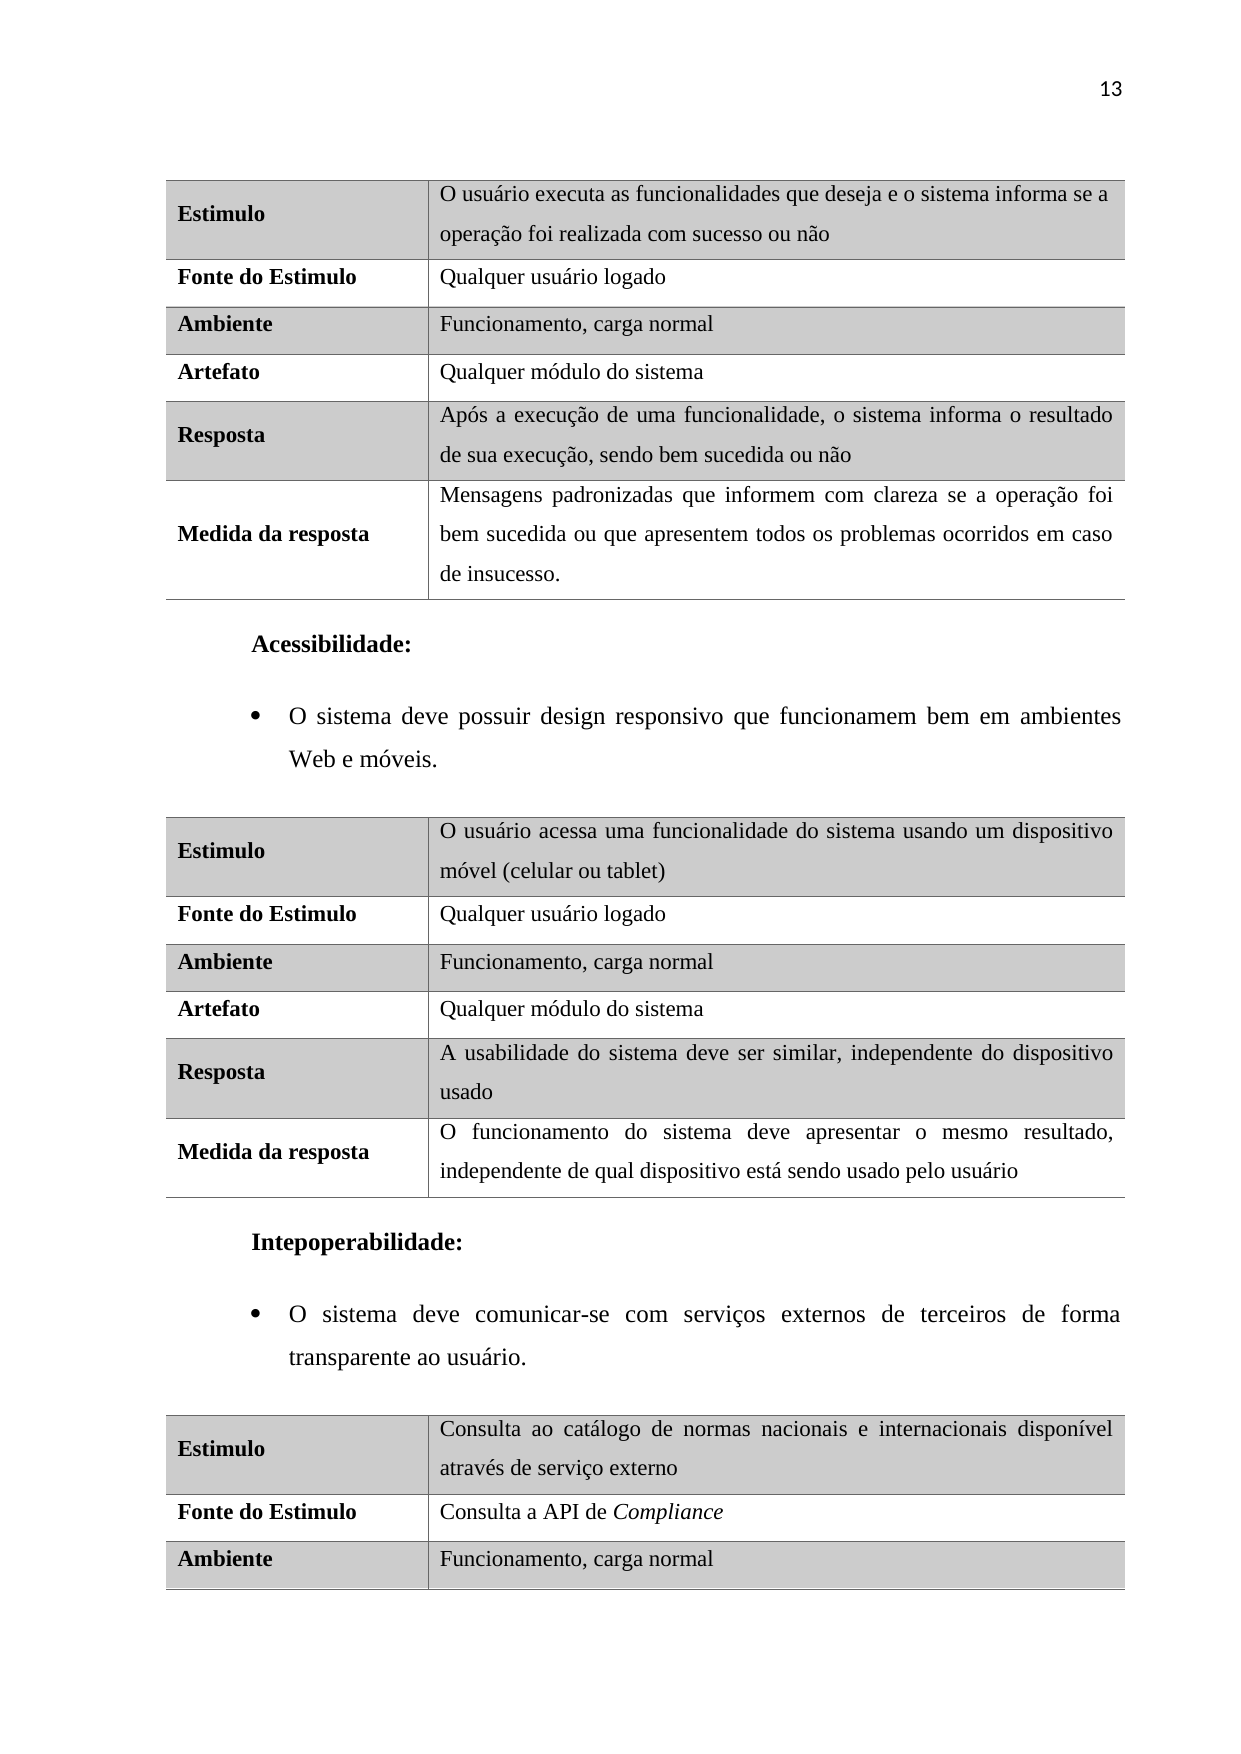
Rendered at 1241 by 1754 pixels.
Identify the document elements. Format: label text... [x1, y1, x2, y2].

text Acessibilidade: [177, 629, 1122, 658]
table_header Estimulo [166, 818, 428, 896]
table_cell Fonte do Estimulo [166, 1495, 428, 1541]
table_cell Qualquer módulo do sistema [429, 355, 1125, 401]
table_header Consulta ao catálogo de normas nacionais e internacionais disponível através de serviço externo [429, 1416, 1125, 1494]
table_header O usuário executa as funcionalidades que deseja e o sistema informa se a operação foi realizada com sucesso ou não [429, 181, 1125, 259]
table_cell Artefato [166, 355, 428, 401]
table_cell Ambiente [166, 308, 428, 354]
table_header Estimulo [166, 1416, 428, 1494]
table_cell A usabilidade do sistema deve ser similar, independente do dispositivo usado [429, 1039, 1125, 1118]
table_cell Qualquer módulo do sistema [429, 992, 1125, 1038]
table_cell Resposta [166, 1039, 428, 1118]
table_cell Consulta a API de Compliance [429, 1495, 1125, 1541]
text Intepoperabilidade: [177, 1227, 1122, 1256]
table_cell Resposta [166, 402, 428, 480]
table_cell Ambiente [166, 945, 428, 991]
list O sistema deve possuir design responsivo que funcionamem bem em ambientes Web e móveis. [251, 701, 1122, 773]
table_header O usuário acessa uma funcionalidade do sistema usando um dispositivo móvel (celular ou tablet) [429, 818, 1125, 896]
table_cell Fonte do Estimulo [166, 897, 428, 943]
table_header Estimulo [166, 181, 428, 259]
table_cell Medida da resposta [166, 1119, 428, 1197]
table_cell Após a execução de uma funcionalidade, o sistema informa o resultado de sua execução, sendo bem sucedida ou não [429, 402, 1125, 480]
table_cell Fonte do Estimulo [166, 260, 428, 306]
table_cell Artefato [166, 992, 428, 1038]
table_cell Funcionamento, carga normal [429, 945, 1125, 991]
table_cell Qualquer usuário logado [429, 260, 1125, 306]
table_cell Ambiente [166, 1542, 428, 1588]
table_cell Mensagens padronizadas que informem com clareza se a operação foi bem sucedida ou que apresentem todos os problemas ocorridos em caso de insucesso. [429, 481, 1125, 599]
table_cell O funcionamento do sistema deve apresentar o mesmo resultado, independente de qual dispositivo está sendo usado pelo usuário [429, 1119, 1125, 1197]
table_cell Medida da resposta [166, 481, 428, 599]
table_cell Qualquer usuário logado [429, 897, 1125, 943]
table_cell Funcionamento, carga normal [429, 1542, 1125, 1588]
table_cell Funcionamento, carga normal [429, 308, 1125, 354]
list O sistema deve comunicar-se com serviços externos de terceiros de forma transparente ao usuário. [251, 1299, 1122, 1371]
